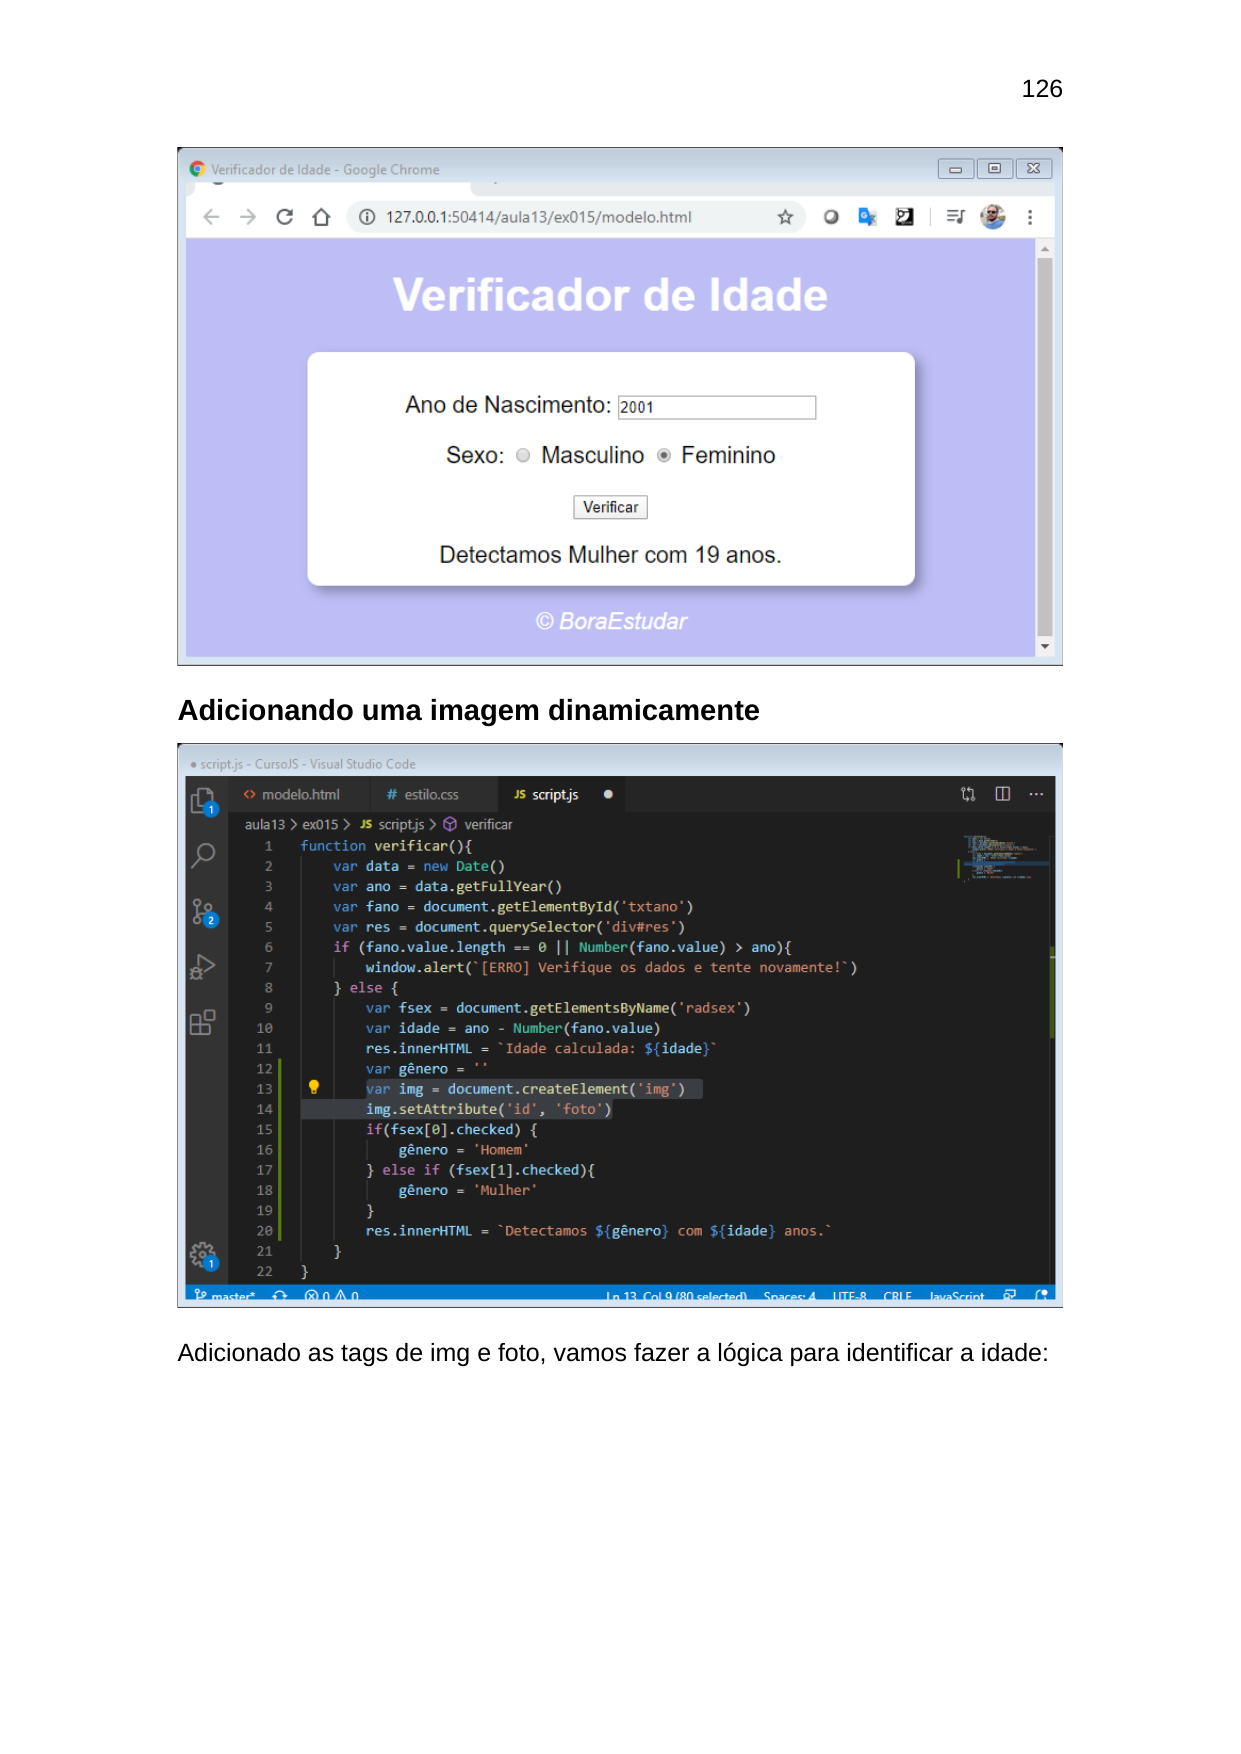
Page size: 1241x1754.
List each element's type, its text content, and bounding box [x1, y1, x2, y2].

subtitle Adicionando uma imagem dinamicamente [177, 693, 1063, 727]
text Adicionado as tags de img e foto, vamos fazer a lógica para identificar a idade: [177, 1338, 1063, 1367]
